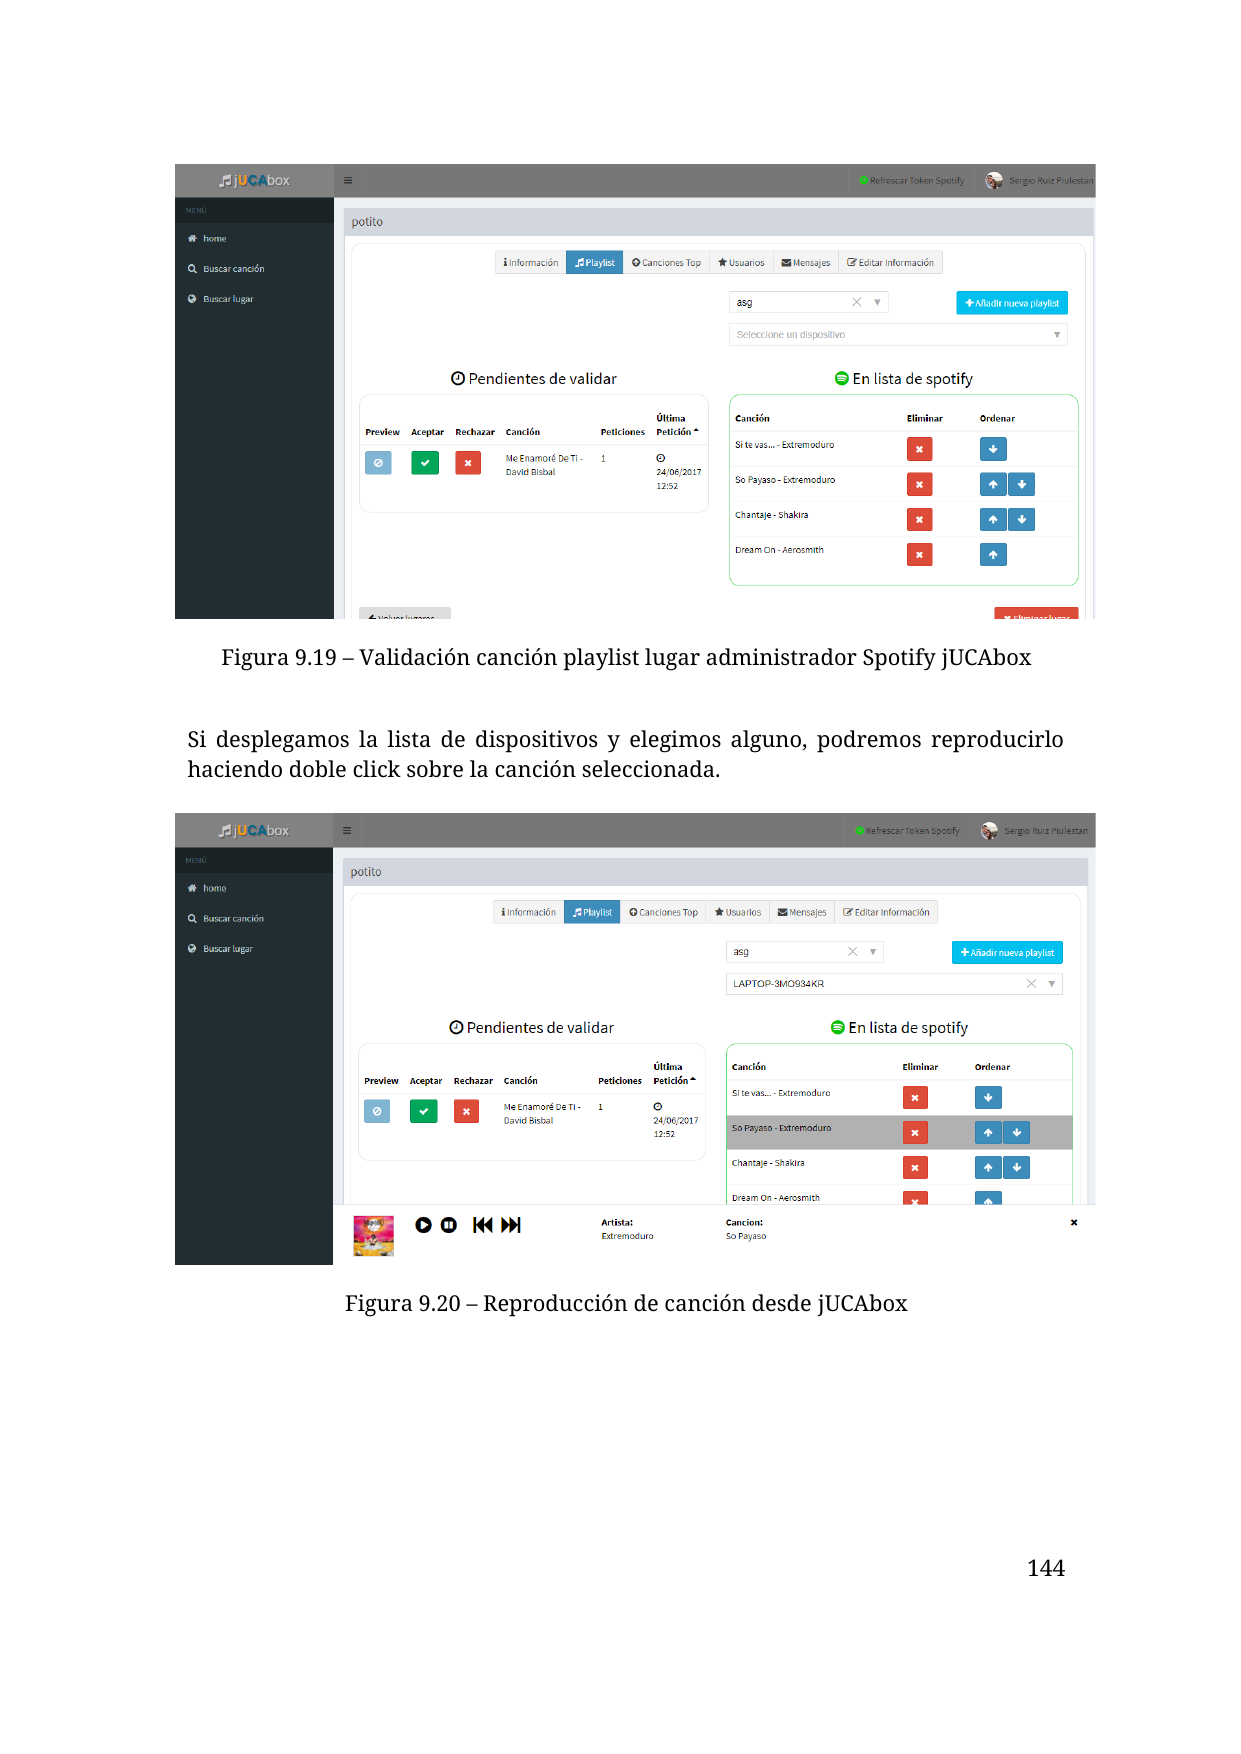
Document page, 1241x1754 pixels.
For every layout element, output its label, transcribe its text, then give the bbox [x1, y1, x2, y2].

text Figura 9.20 – Reproducción de canción desde jUCAbox [187, 1288, 1065, 1318]
picture [175, 813, 1096, 1265]
picture [175, 164, 1096, 619]
text Figura 9.19 – Validación canción playlist lugar administrador Spotify jUCAbox [187, 642, 1065, 671]
text Si desplegamos la lista de dispositivos y elegimos alguno, podremos reproducirlo haciendo doble click sobre la canción seleccionada. [187, 724, 1065, 784]
